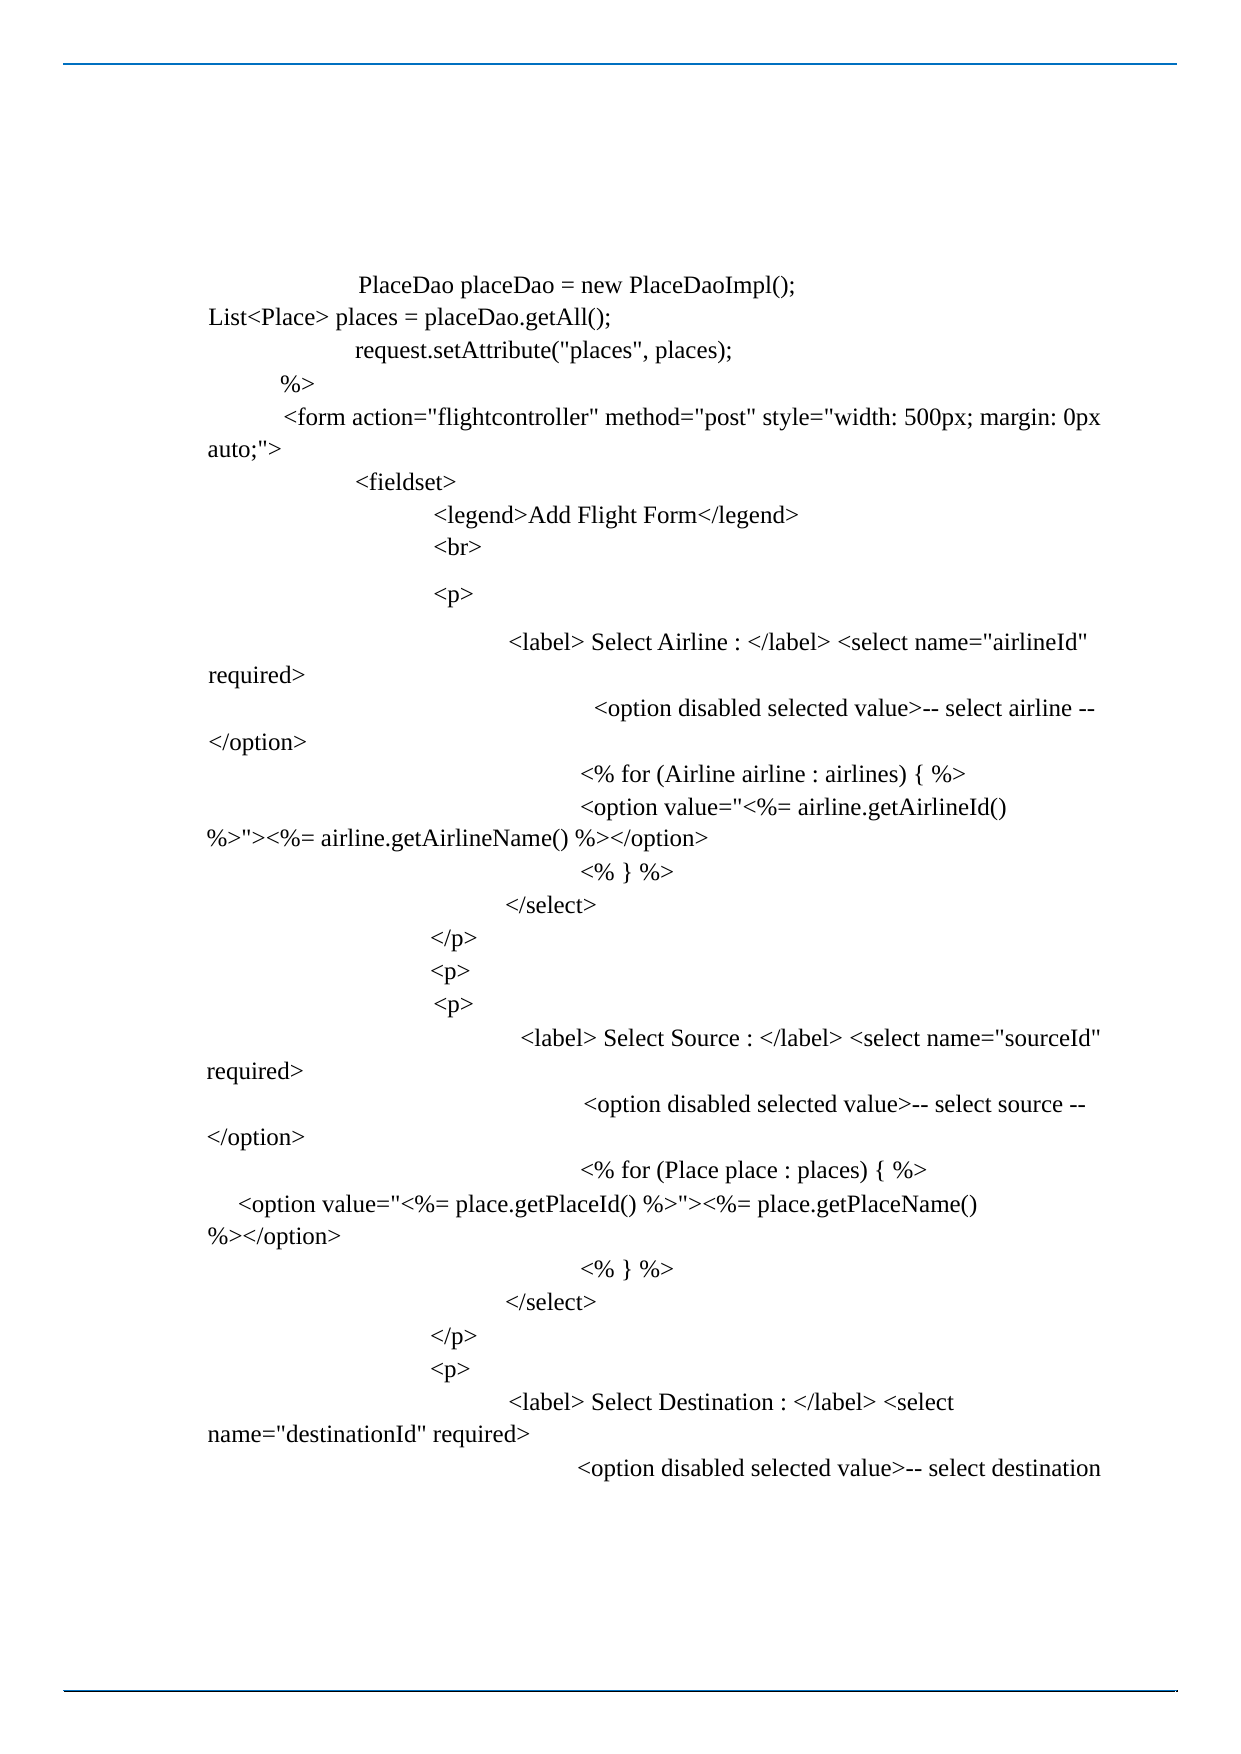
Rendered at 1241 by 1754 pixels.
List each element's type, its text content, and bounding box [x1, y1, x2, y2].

text <label> Select Destination : </label> <select name="destinationId" required> [206, 1387, 1106, 1448]
text <% for (Place place : places) { %> [133, 1156, 1108, 1184]
text <option value="<%= place.getPlaceId() %>"><%= place.getPlaceName() %></option> [206, 1189, 1106, 1250]
text <p> [133, 1354, 1108, 1383]
text </p> [133, 923, 1108, 952]
text <label> Select Source : </label> <select name="sourceId" [133, 1023, 1108, 1052]
text <% } %> [133, 1254, 1108, 1283]
text </select> [133, 1287, 1108, 1316]
text %> [133, 369, 1108, 397]
text </option> [206, 1122, 1106, 1151]
text <% } %> [133, 857, 1108, 885]
text <form action="flightcontroller" method="post" style="width: 500px; margin: 0px auto;"> [206, 402, 1106, 463]
text </p> [133, 1321, 1108, 1349]
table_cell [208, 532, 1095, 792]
text request.setAttribute("places", places); [133, 335, 1108, 364]
text <option disabled selected value>-- select source -- [133, 1089, 1108, 1118]
text required> [206, 1056, 1106, 1085]
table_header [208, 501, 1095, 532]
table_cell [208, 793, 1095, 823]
text %>"><%= airline.getAirlineName() %></option> [206, 823, 1106, 852]
text PlaceDao placeDao = new PlaceDaoImpl(); List<Place> places = placeDao.getAll(); [206, 270, 923, 331]
text <fieldset> [133, 467, 1108, 496]
text <p> [433, 989, 1106, 1018]
text <p> [133, 956, 1108, 985]
text </select> [133, 890, 1108, 919]
text <option disabled selected value>-- select destination [133, 1453, 1108, 1481]
